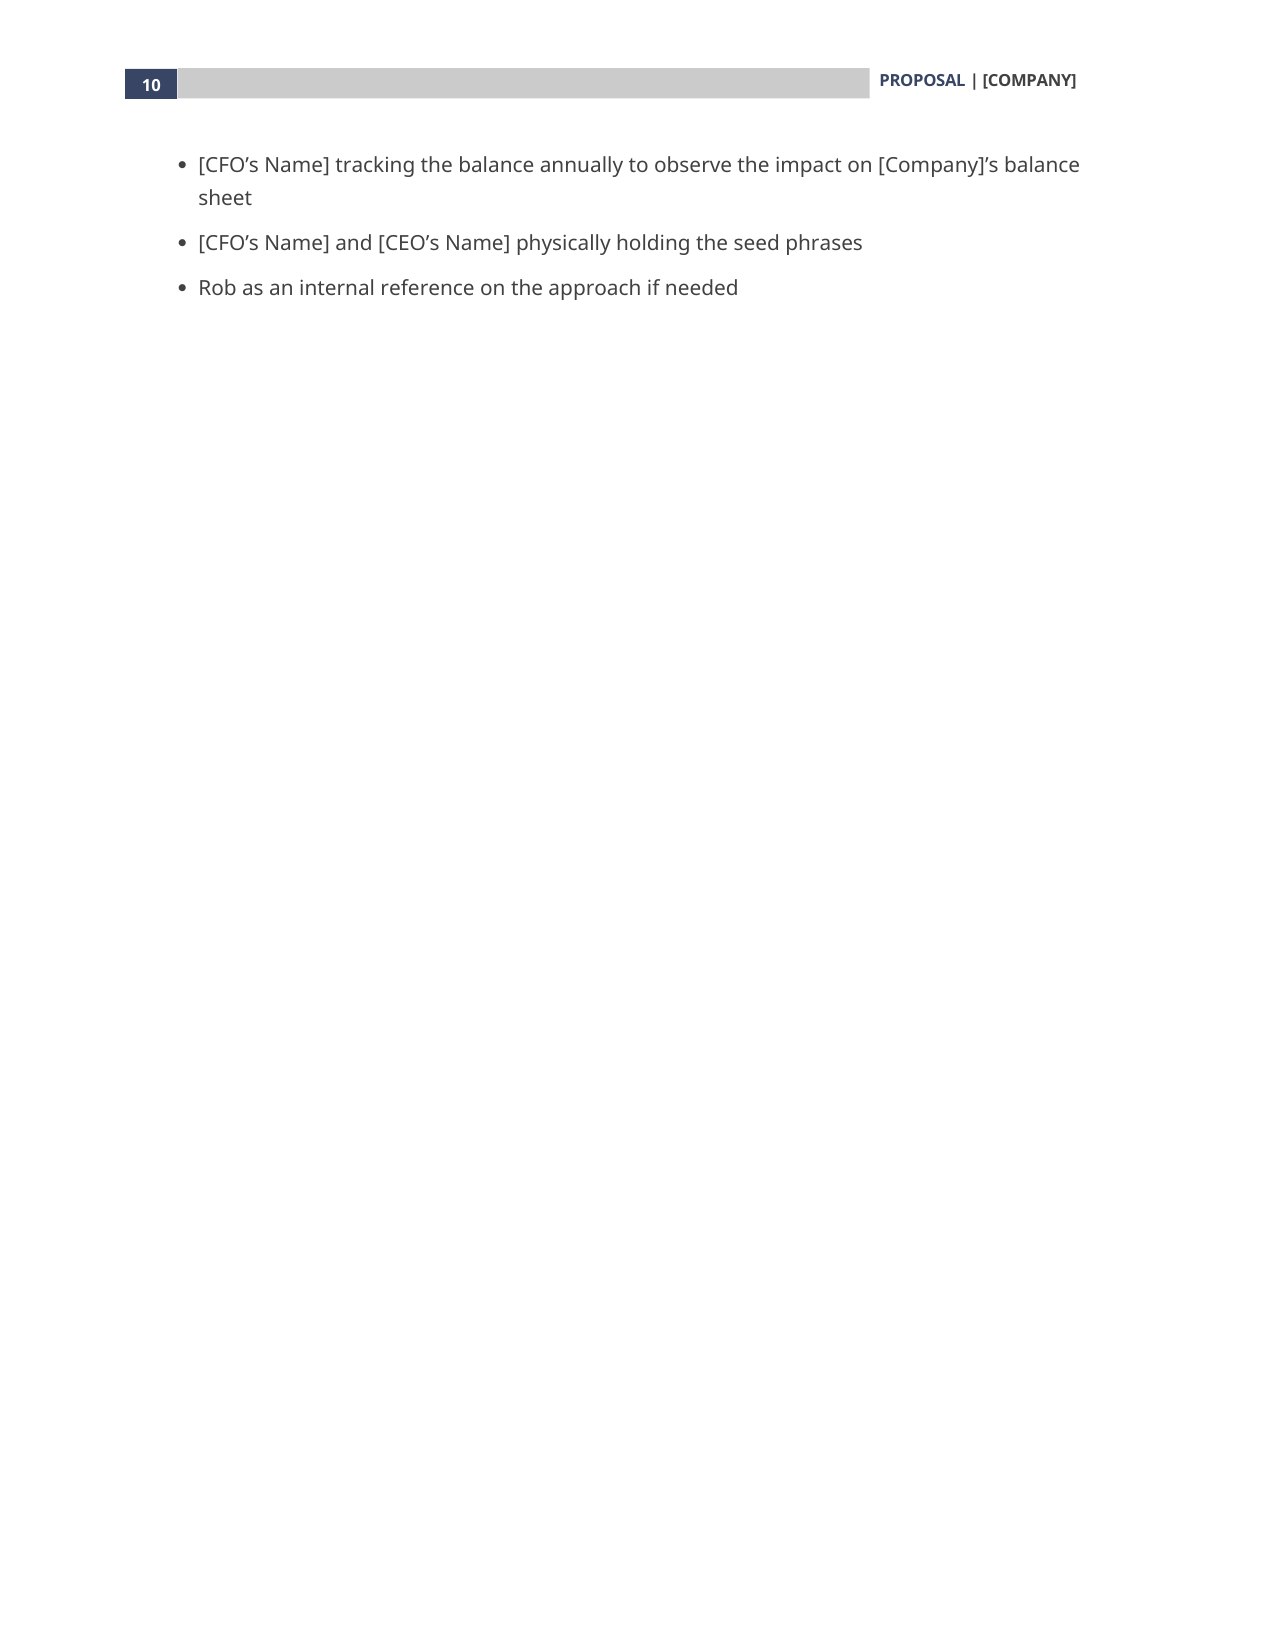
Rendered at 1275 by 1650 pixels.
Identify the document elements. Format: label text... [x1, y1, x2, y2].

list Rob as an internal reference on the approach if needed [178, 273, 1125, 301]
list [CFO’s Name] and [CEO’s Name] physically holding the seed phrases [178, 228, 1125, 256]
list [CFO’s Name] tracking the balance annually to observe the impact on [Company]’s balance sheet [178, 150, 1125, 211]
